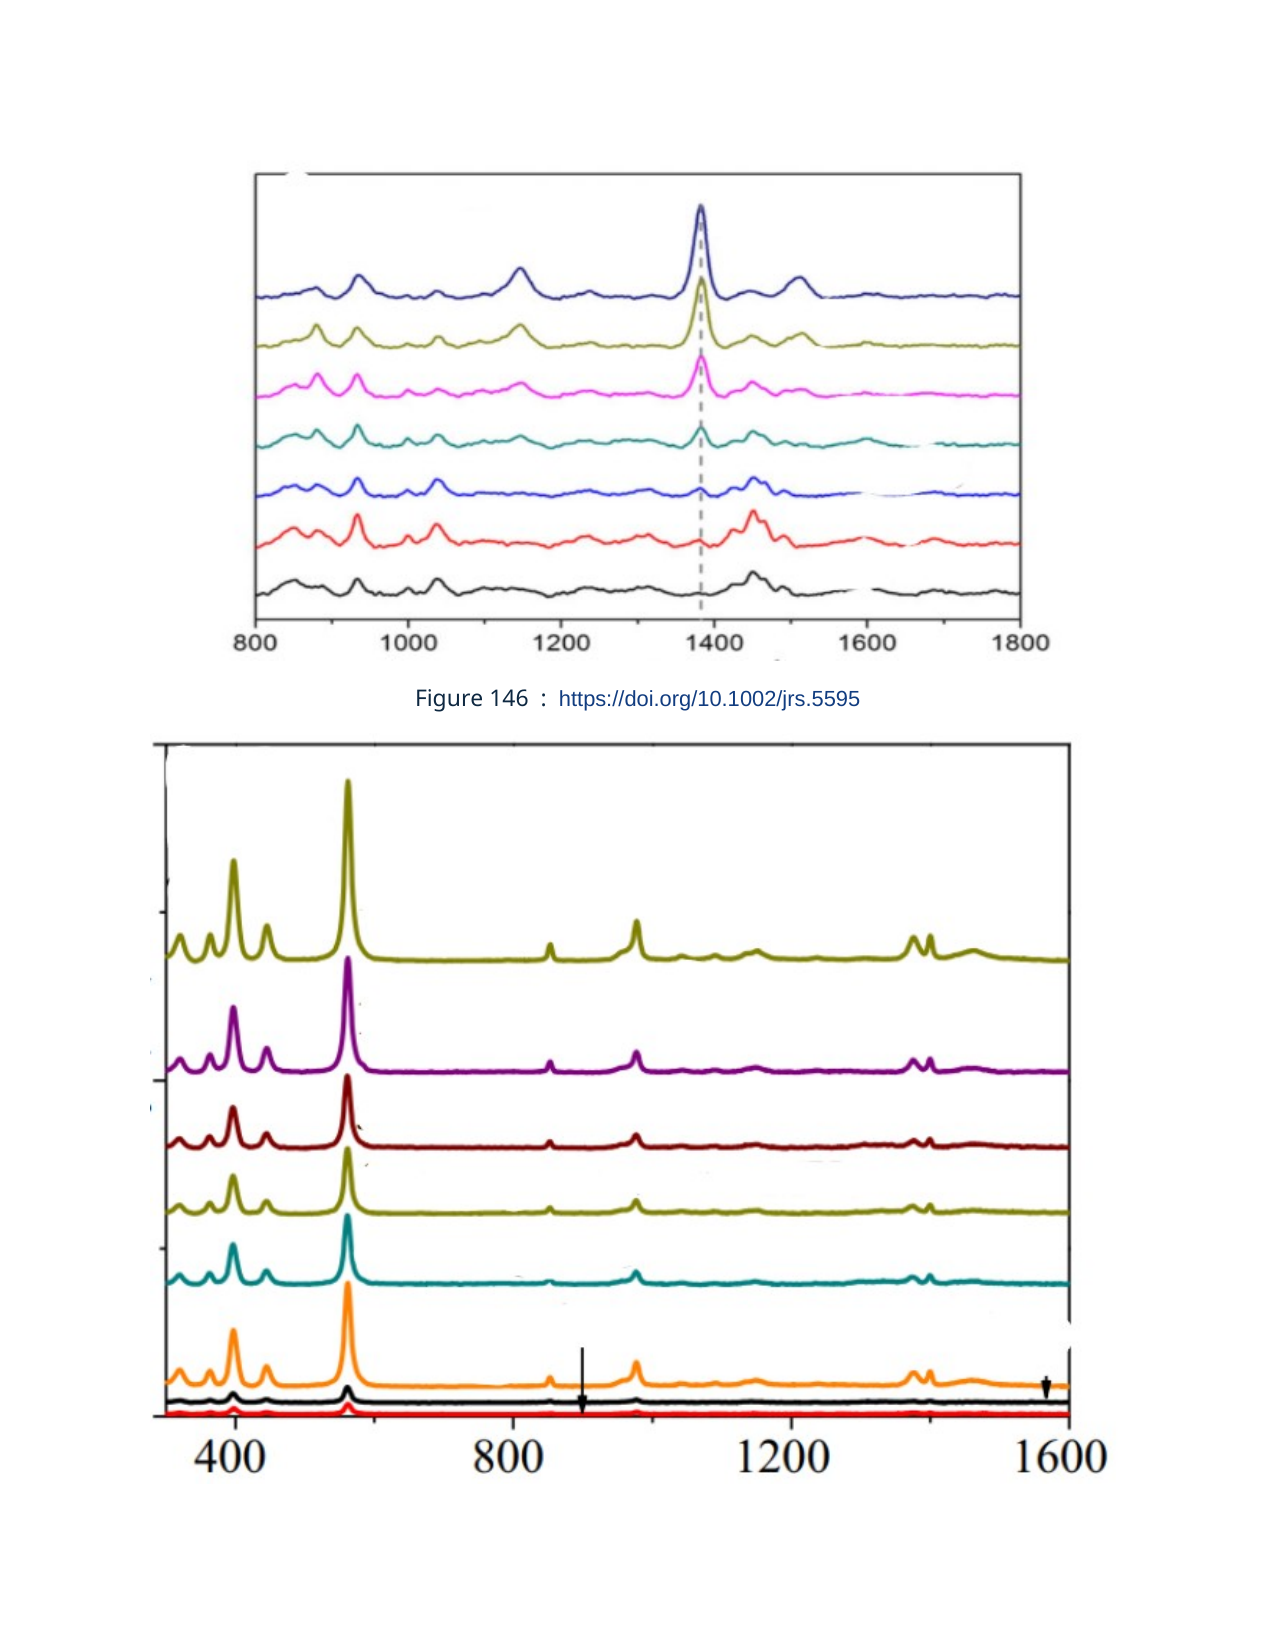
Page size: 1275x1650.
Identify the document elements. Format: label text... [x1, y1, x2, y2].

text Figure 146 : https://doi.org/10.1002/jrs.5595 [150, 682, 1125, 713]
picture [150, 733, 1125, 1484]
picture [211, 150, 1064, 661]
